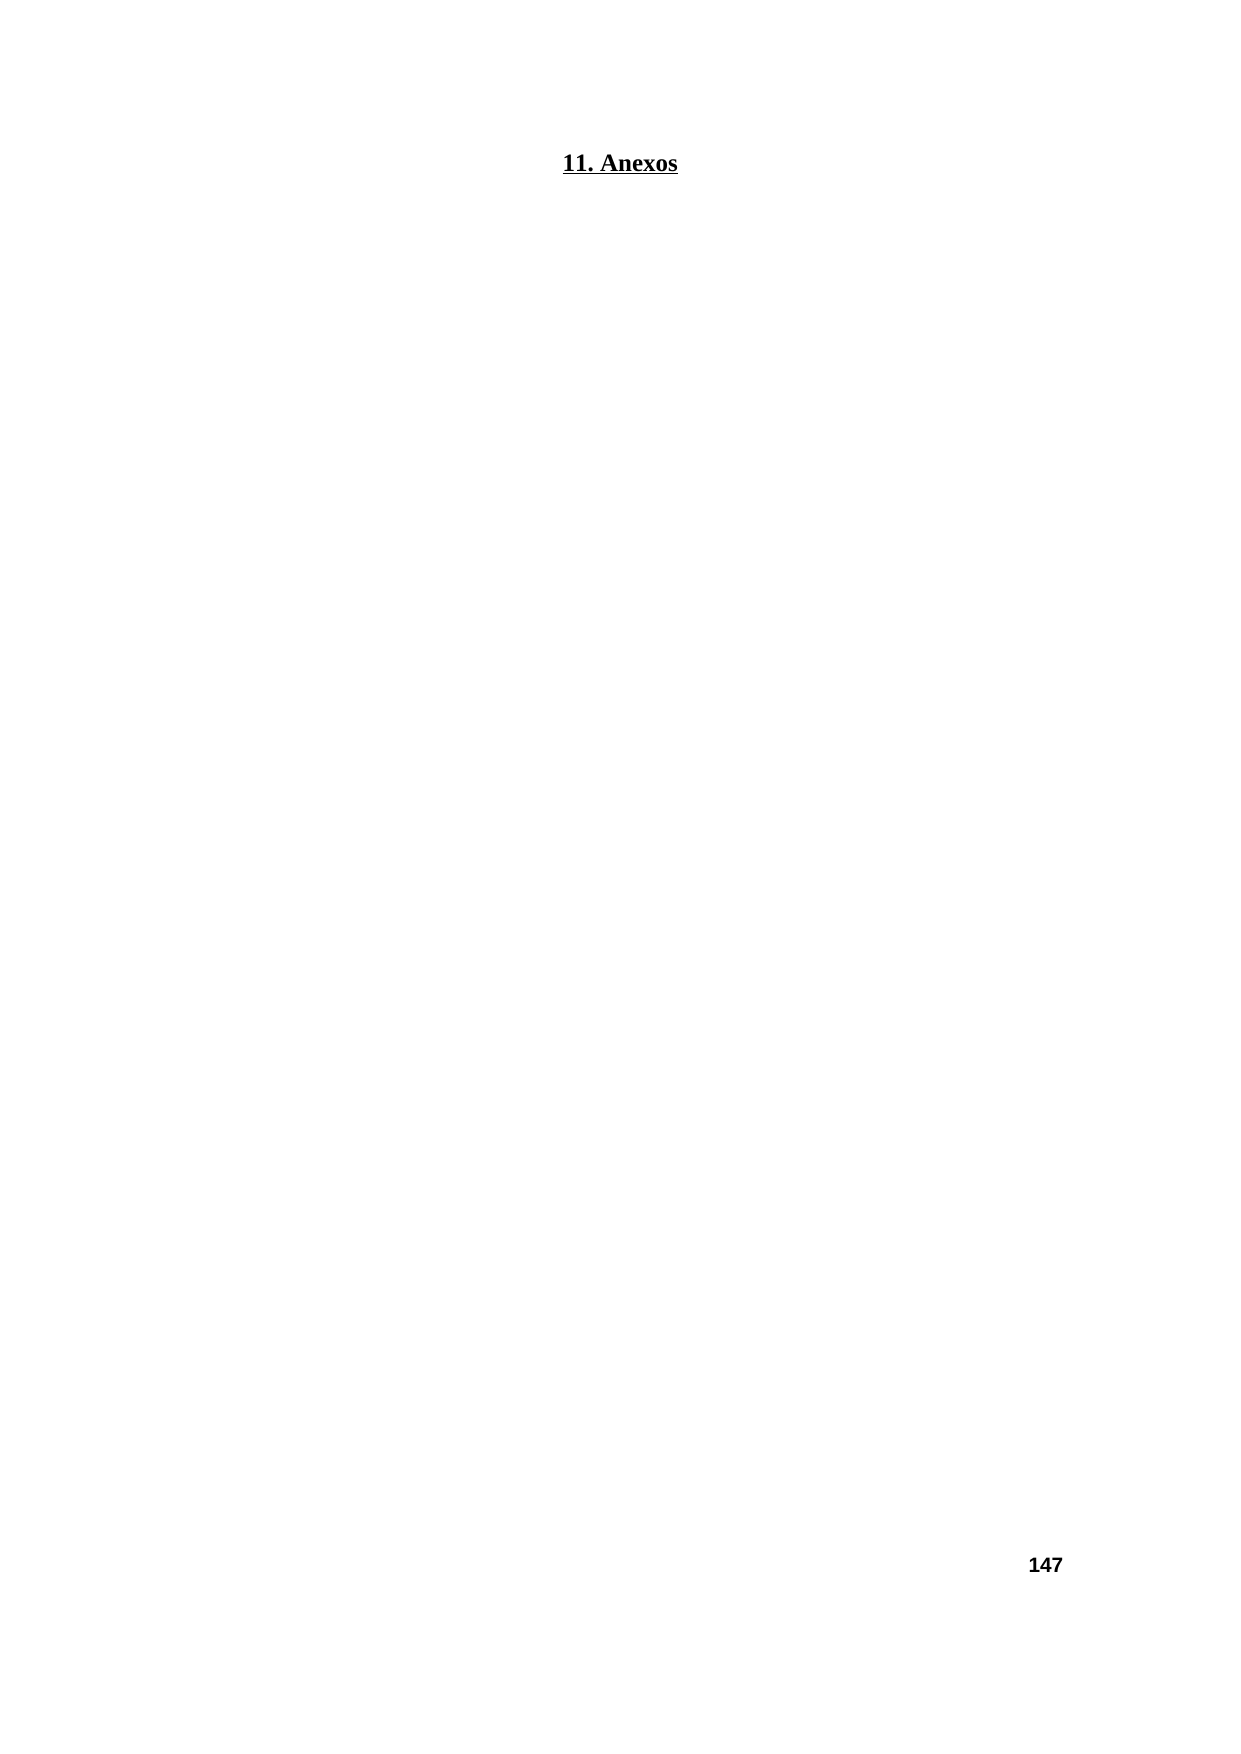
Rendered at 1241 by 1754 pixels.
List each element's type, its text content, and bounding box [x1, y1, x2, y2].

text 11. Anexos [177, 148, 1063, 176]
